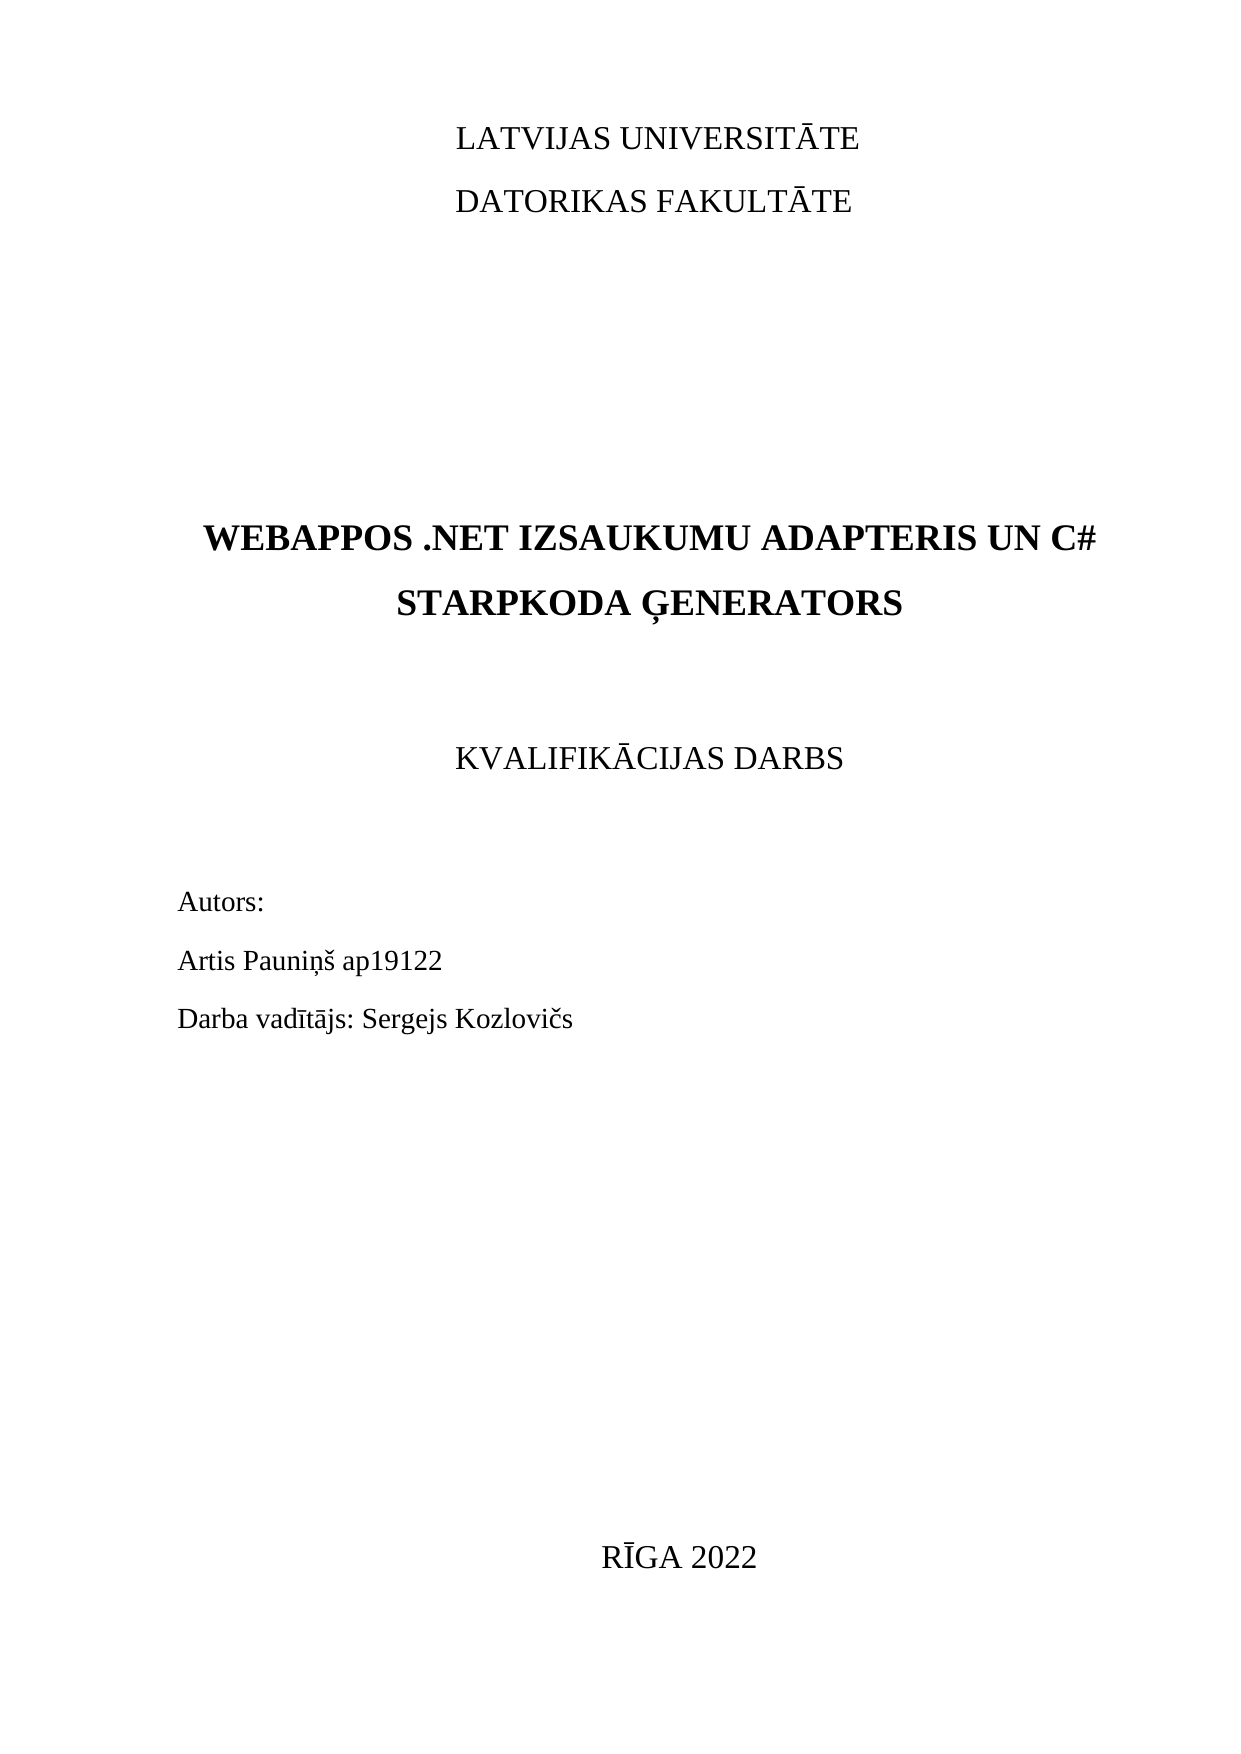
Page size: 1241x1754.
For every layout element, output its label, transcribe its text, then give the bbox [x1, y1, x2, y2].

title LATVIJAS UNIVERSITĀTE [177, 118, 1122, 156]
text Artis Pauniņš ap19122 [177, 943, 1122, 976]
title DATORIKAS FAKULTĀTE [177, 182, 1122, 220]
title KVALIFIKĀCIJAS DARBS [177, 738, 1122, 777]
text Darba vadītājs: Sergejs Kozlovičs [177, 1001, 1122, 1035]
text Autors: [177, 884, 1122, 918]
text RĪGA 2022 [177, 1537, 1122, 1575]
title WEBAPPOS .NET IZSAUKUMU ADAPTERIS UN C# STARPKODA ĢENERATORS [177, 516, 1122, 624]
